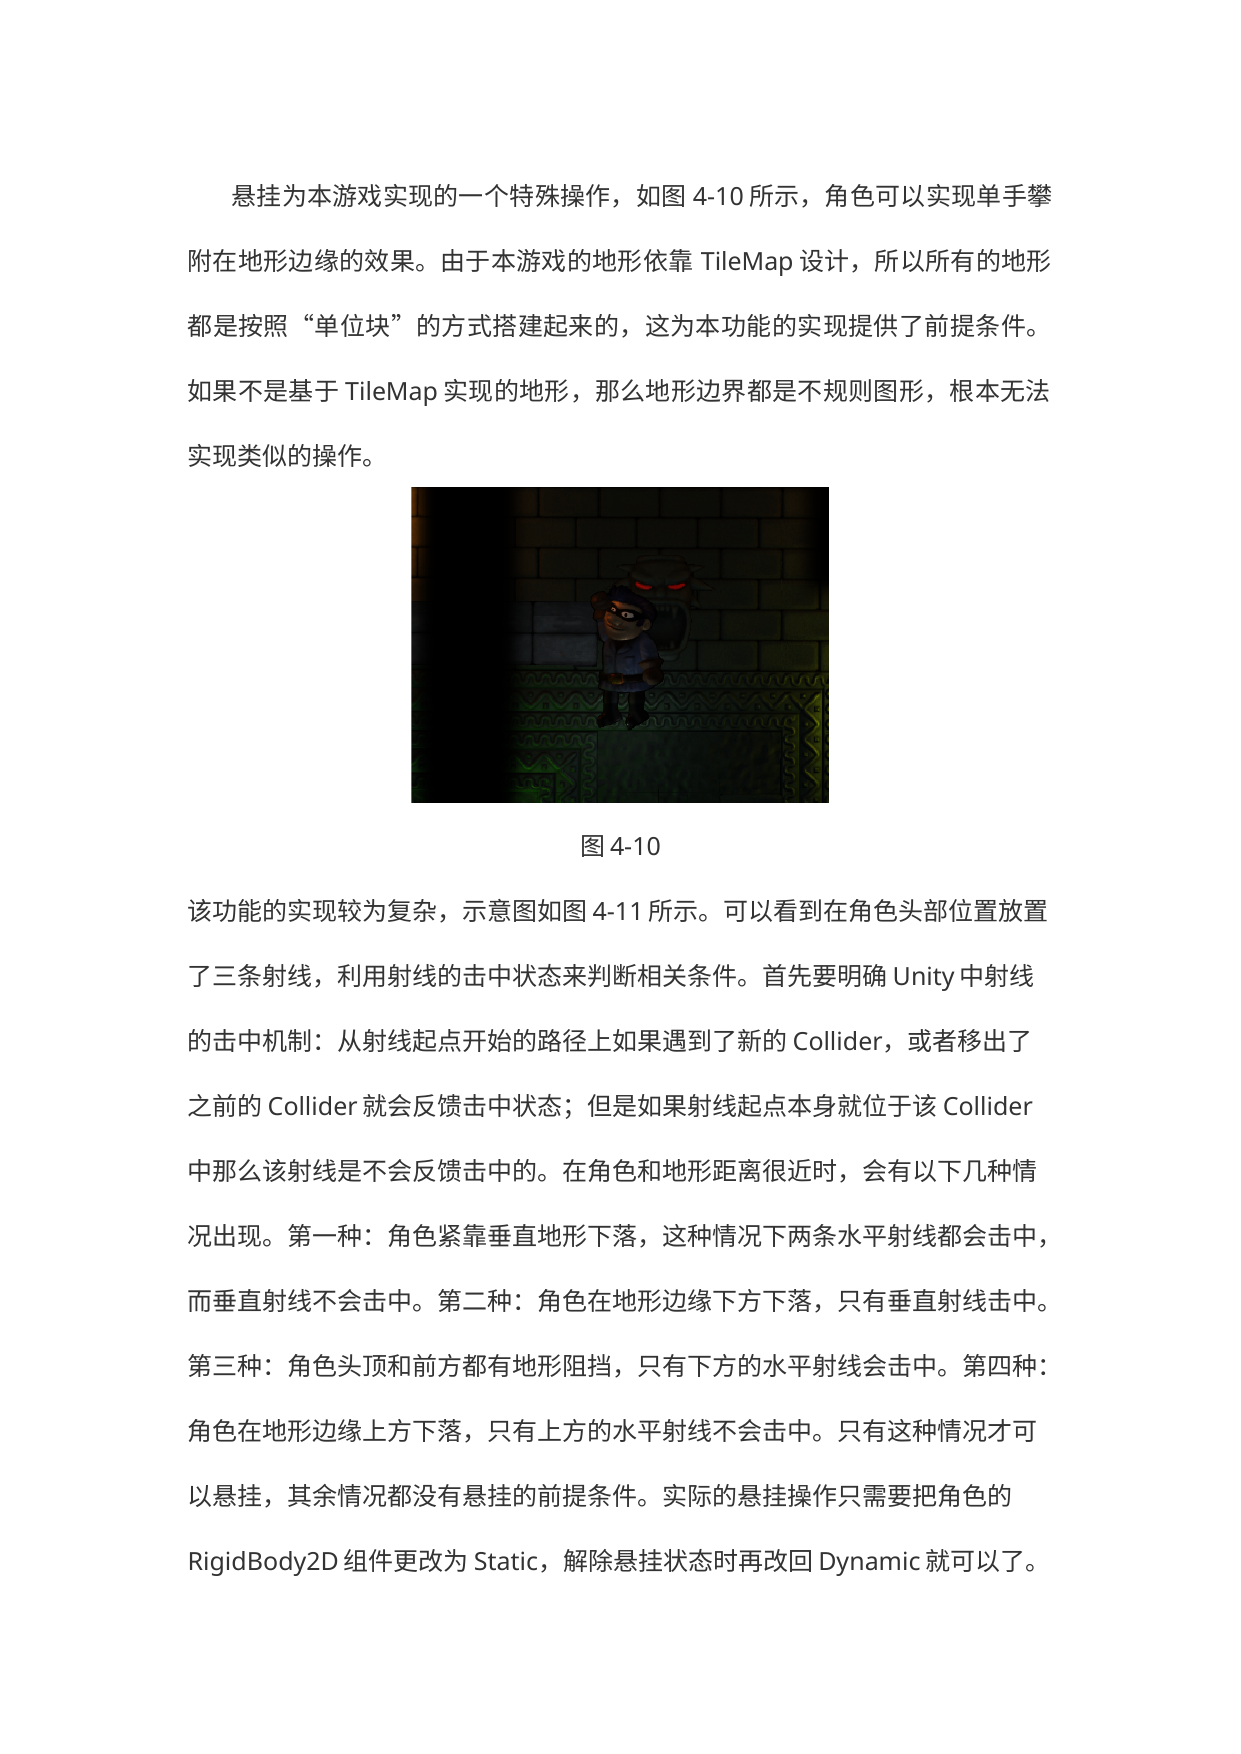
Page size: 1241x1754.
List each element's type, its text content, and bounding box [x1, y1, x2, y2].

text 该功能的实现较为复杂，示意图如图4-11所示。可以看到在角色头部位置放置了三条射线，利用射线的击中状态来判断相关条件。首先要明确Unity中射线的击中机制：从射线起点开始的路径上如果遇到了新的Collider，或者移出了之前的Collider就会反馈击中状态；但是如果射线起点本身就位于该Collider中那么该射线是不会反馈击中的。在角色和地形距离很近时，会有以下几种情况出现。第一种：角色紧靠垂直地形下落，这种情况下两条水平射线都会击中，而垂直射线不会击中。第二种：角色在地形边缘下方下落，只有垂直射线击中。第三种：角色头顶和前方都有地形阻挡，只有下方的水平射线会击中。第四种：角色在地形边缘上方下落，只有上方的水平射线不会击中。只有这种情况才可以悬挂，其余情况都没有悬挂的前提条件。实际的悬挂操作只需要把角色的RigidBody2D组件更改为Static，解除悬挂状态时再改回Dynamic就可以了。 [187, 877, 1053, 1592]
text 图4-10 [187, 812, 1053, 877]
picture [411, 487, 829, 803]
text 悬挂为本游戏实现的一个特殊操作，如图4-10所示，角色可以实现单手攀附在地形边缘的效果。由于本游戏的地形依靠TileMap设计，所以所有的地形都是按照“单位块”的方式搭建起来的，这为本功能的实现提供了前提条件。如果不是基于TileMap实现的地形，那么地形边界都是不规则图形，根本无法实现类似的操作。 [187, 162, 1053, 487]
